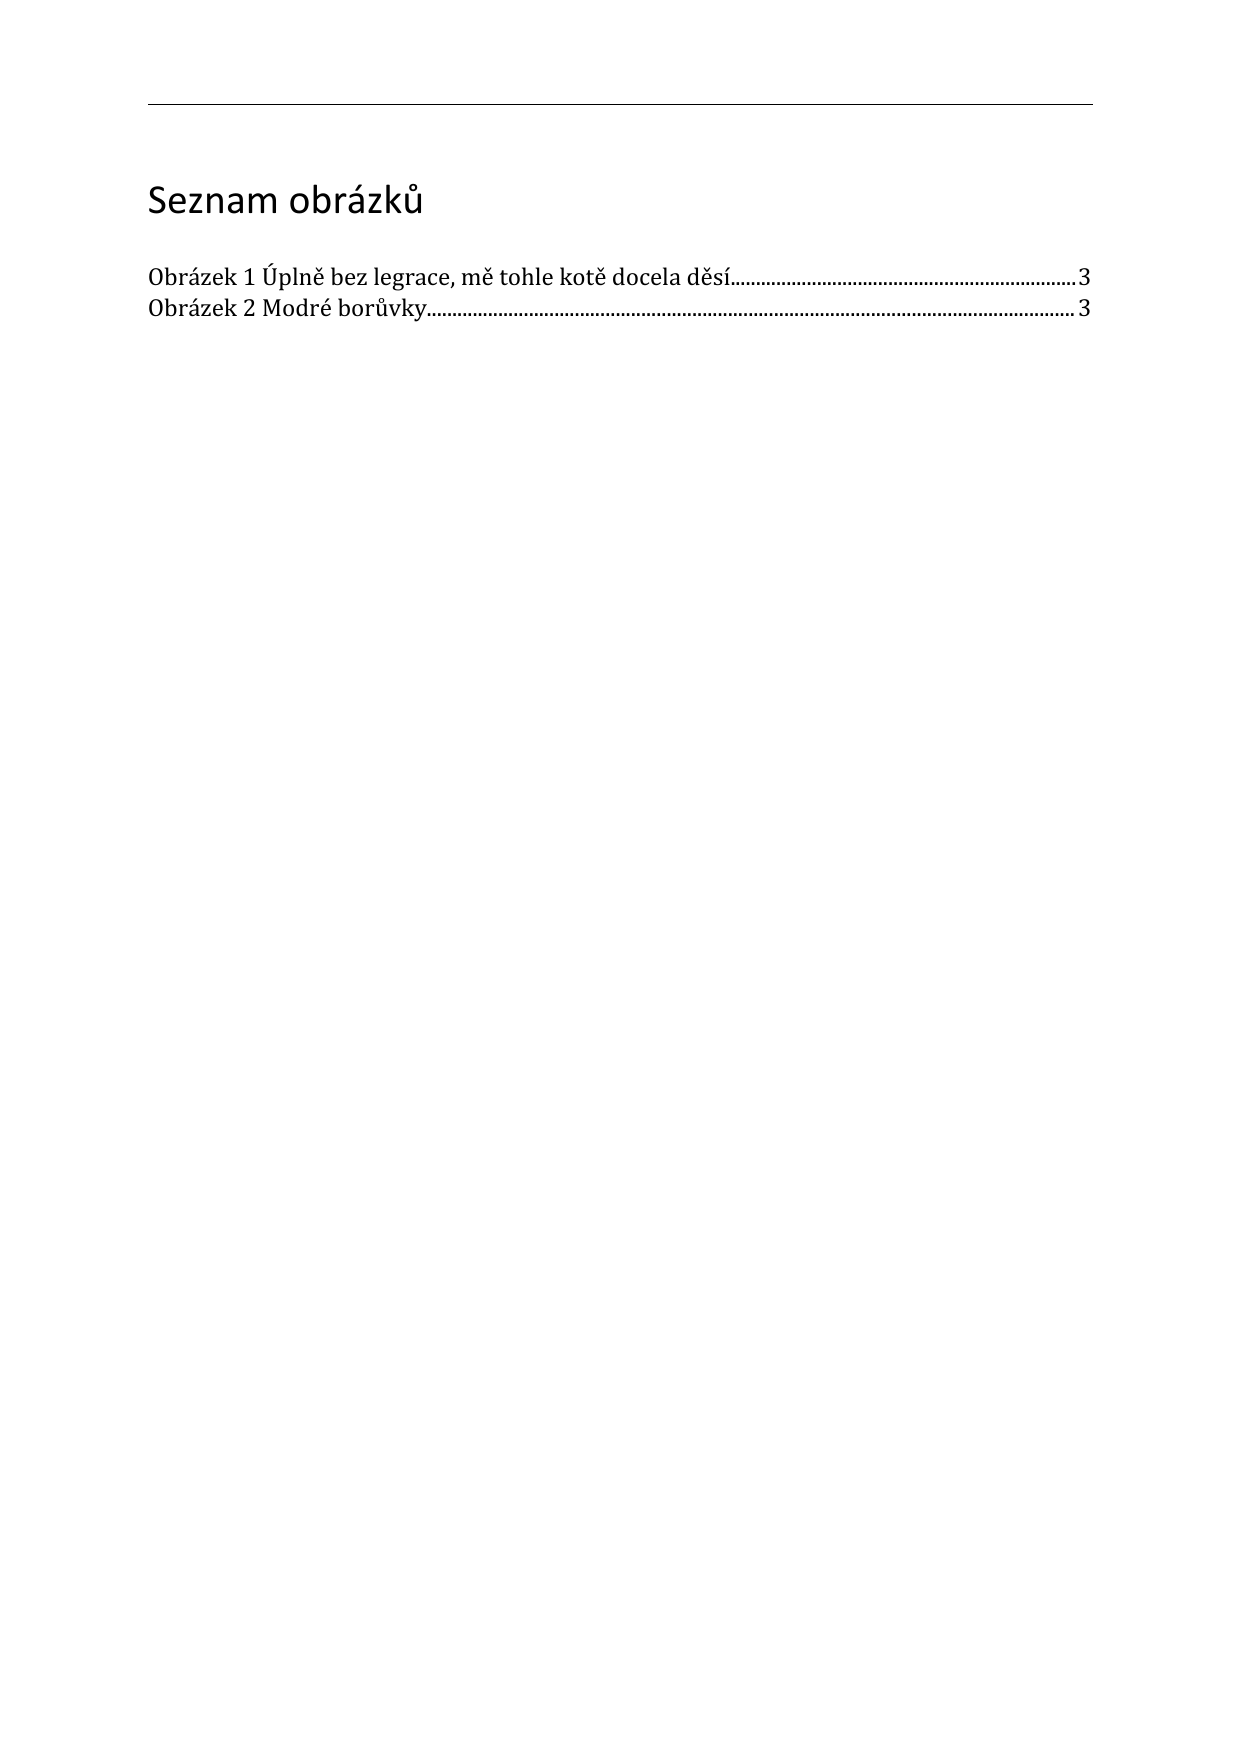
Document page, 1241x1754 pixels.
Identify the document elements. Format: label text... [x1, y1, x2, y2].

text Obrázek 1 Úplně bez legrace, mě tohle kotě docela děsí. 3 [148, 261, 1093, 291]
text Seznam obrázků [148, 173, 1093, 223]
text Obrázek 2 Modré borůvky 3 [148, 293, 1093, 322]
